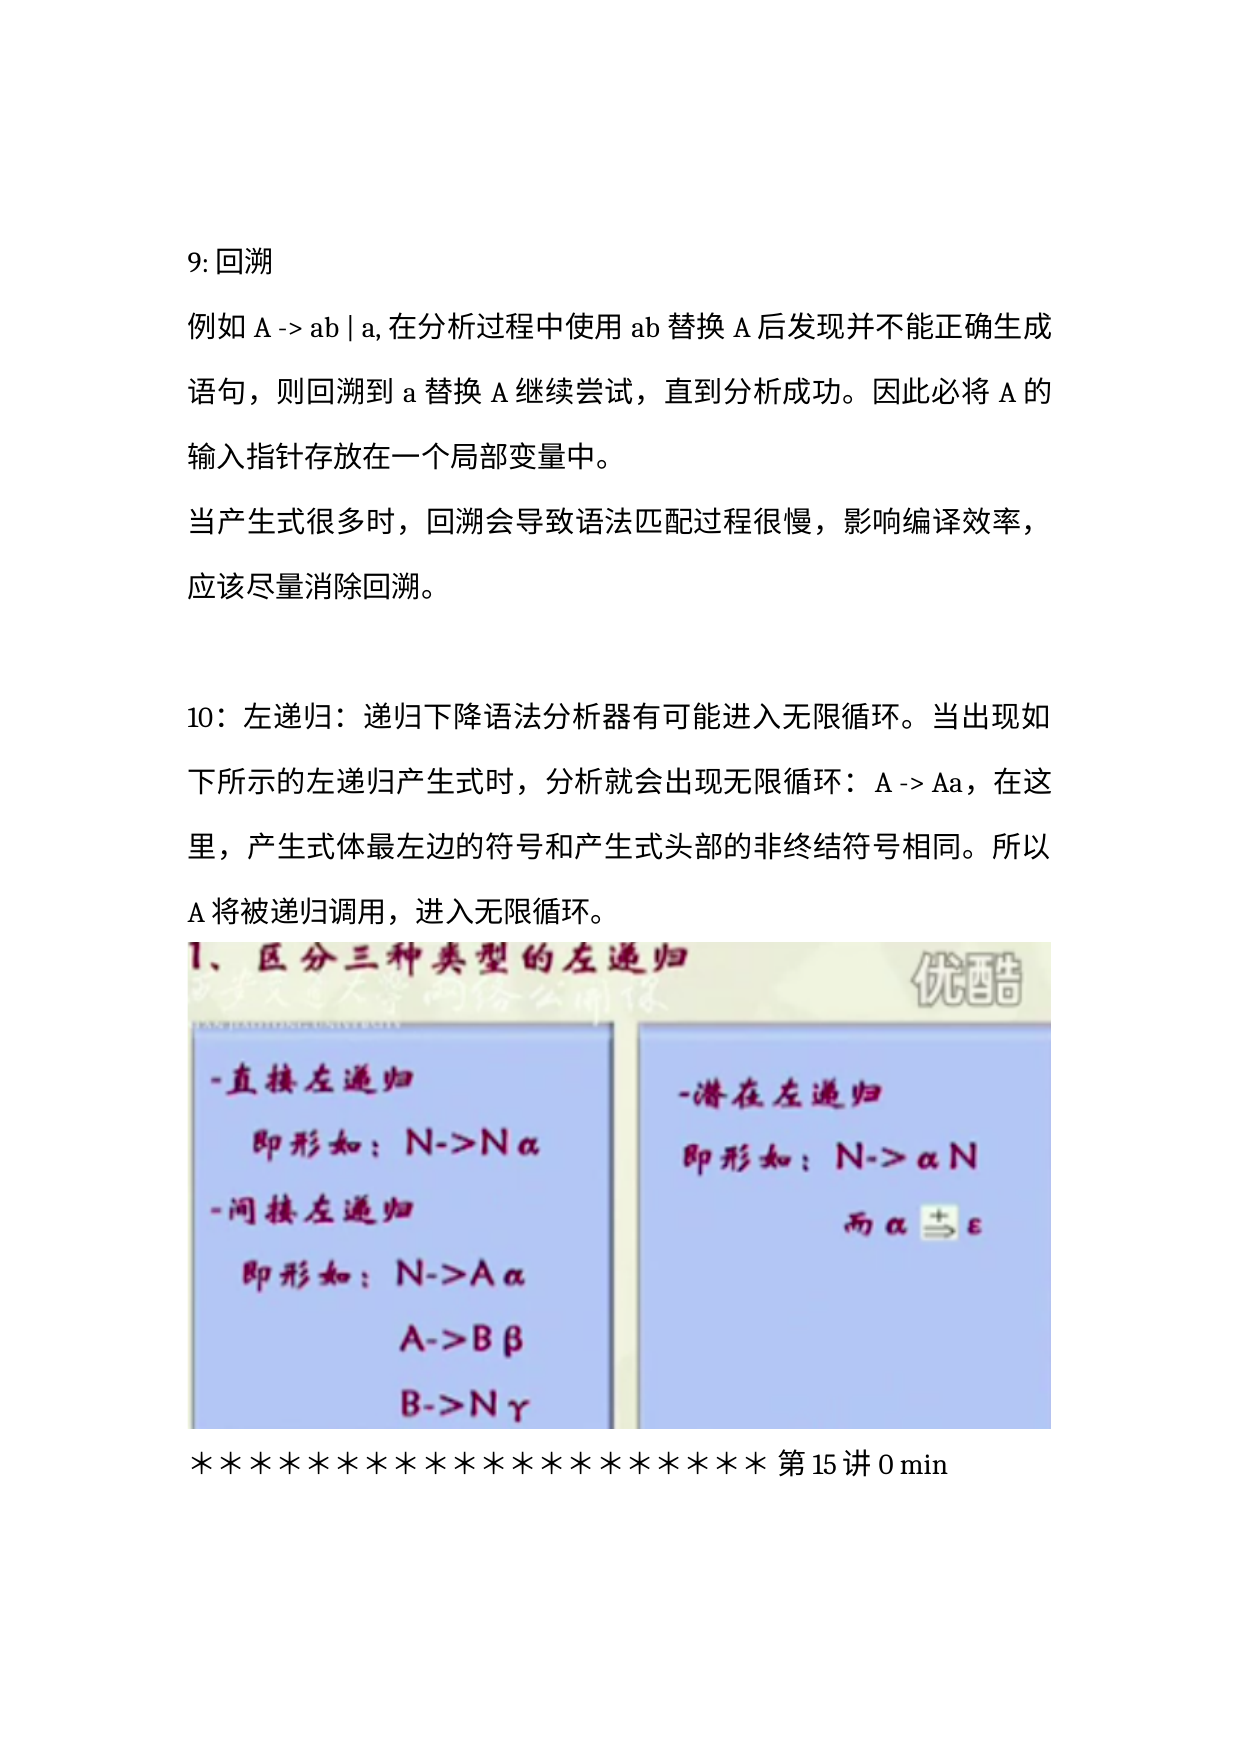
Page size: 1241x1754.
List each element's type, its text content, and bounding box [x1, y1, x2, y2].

text 10：左递归：递归下降语法分析器有可能进入无限循环。当出现如下所示的左递归产生式时，分析就会出现无限循环：A -> Aa，在这里，产生式体最左边的符号和产生式头部的非终结符号相同。所以 A 将被递归调用，进入无限循环。 [187, 682, 1053, 942]
picture [187, 942, 1051, 1429]
text 当产生式很多时，回溯会导致语法匹配过程很慢，影响编译效率，应该尽量消除回溯。 [187, 487, 1053, 617]
text ＊＊＊＊＊＊＊＊＊＊＊＊＊＊＊＊＊＊＊＊ 第15讲 0 min [187, 1429, 1053, 1494]
text 例如 A -> ab | a, 在分析过程中使用 ab 替换 A 后发现并不能正确生成语句，则回溯到 a 替换 A 继续尝试，直到分析成功。因此必将 A 的输入指针存放在一个局部变量中。 [187, 292, 1053, 487]
text 9: 回溯 [187, 227, 1053, 292]
